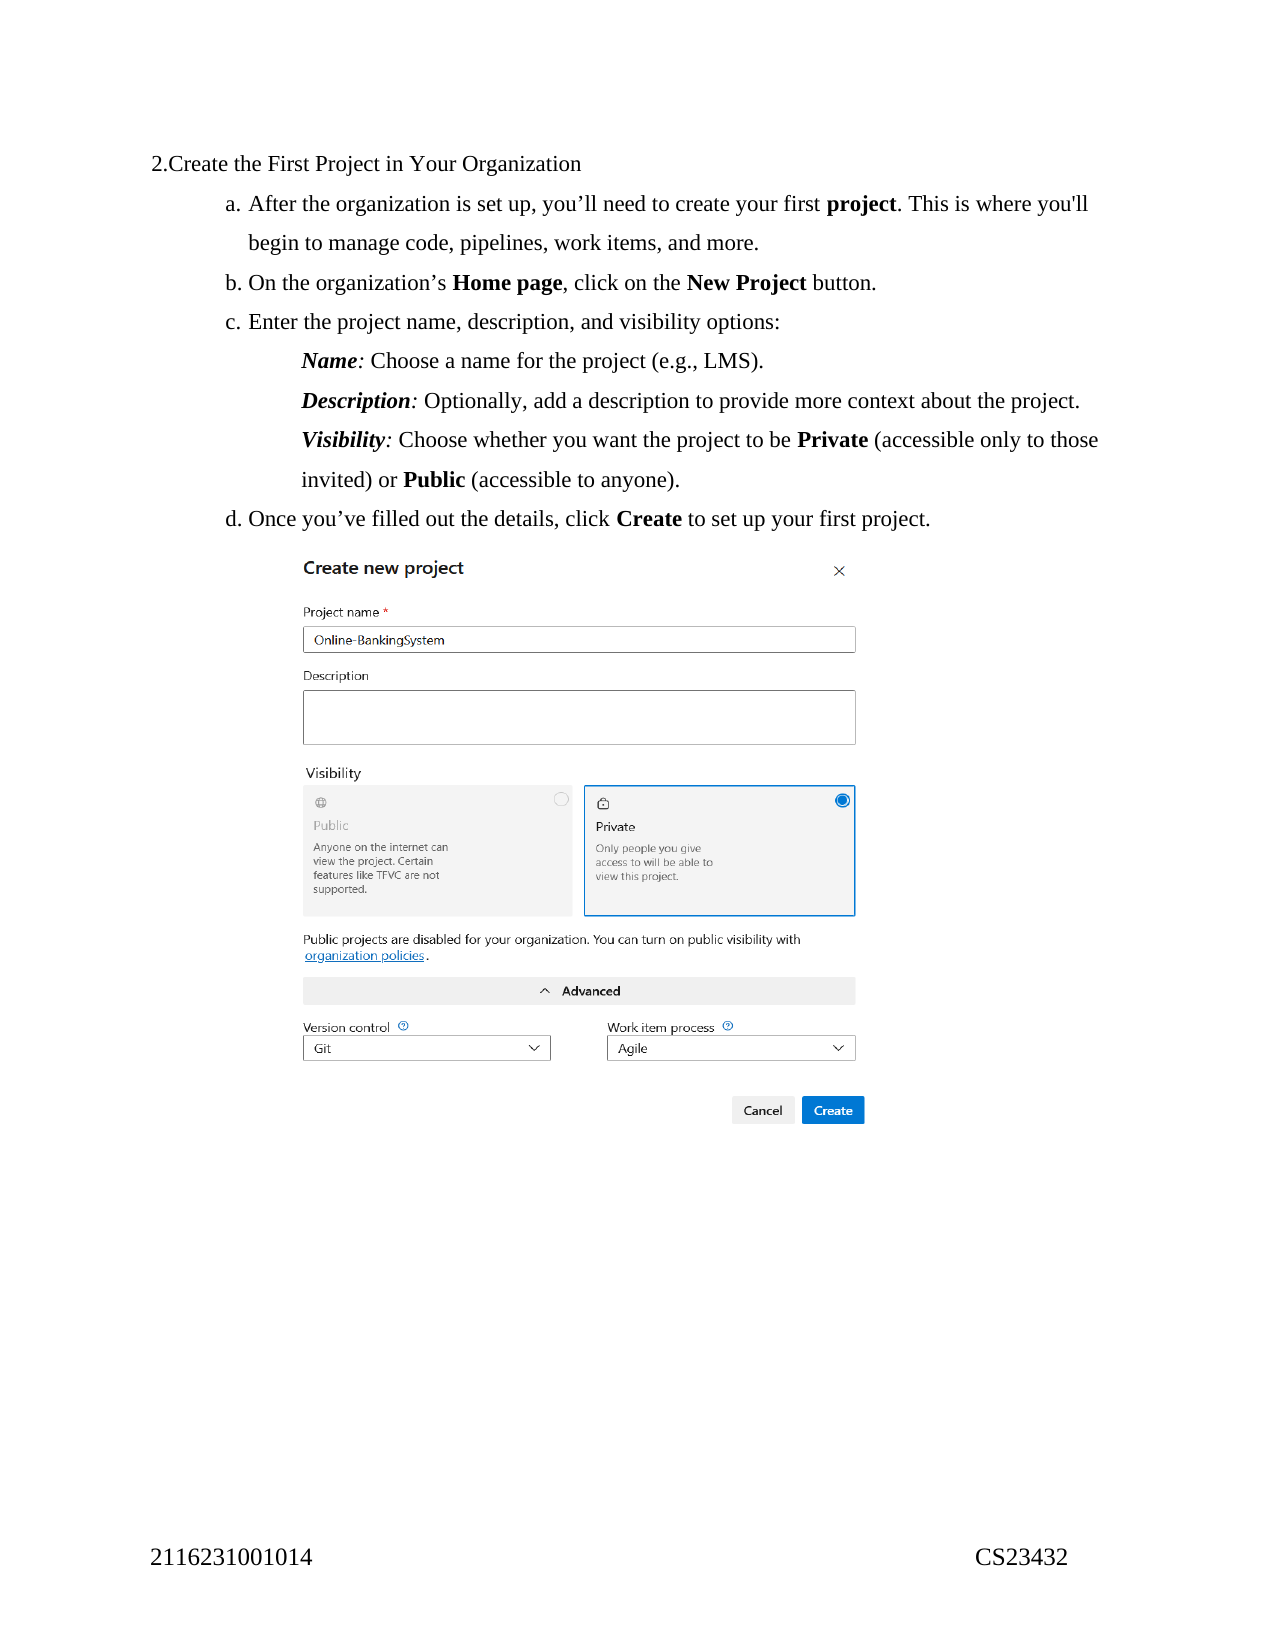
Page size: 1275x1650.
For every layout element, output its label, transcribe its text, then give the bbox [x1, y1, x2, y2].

text 2.Create the First Project in Your Organization [151, 150, 1122, 176]
picture [290, 547, 873, 1126]
list After the organization is set up, you’ll need to create your first project. This is where you'll [225, 189, 1122, 216]
list Enter the project name, description, and visibility options: [225, 308, 1122, 334]
text Description: Optionally, add a description to provide more context about the project. Visibility: Choose whether you want the project to be Private (accessible only to those invited) or Public (accessible to anyone). [301, 387, 1122, 492]
list On the organization’s Home page, click on the New Project button. [225, 268, 1122, 295]
text begin to manage code, pipelines, work items, and more. [151, 229, 1122, 255]
list Once you’ve filled out the details, click Create to set up your first project. [225, 505, 1122, 532]
text Name: Choose a name for the project (e.g., LMS). [301, 347, 1122, 374]
